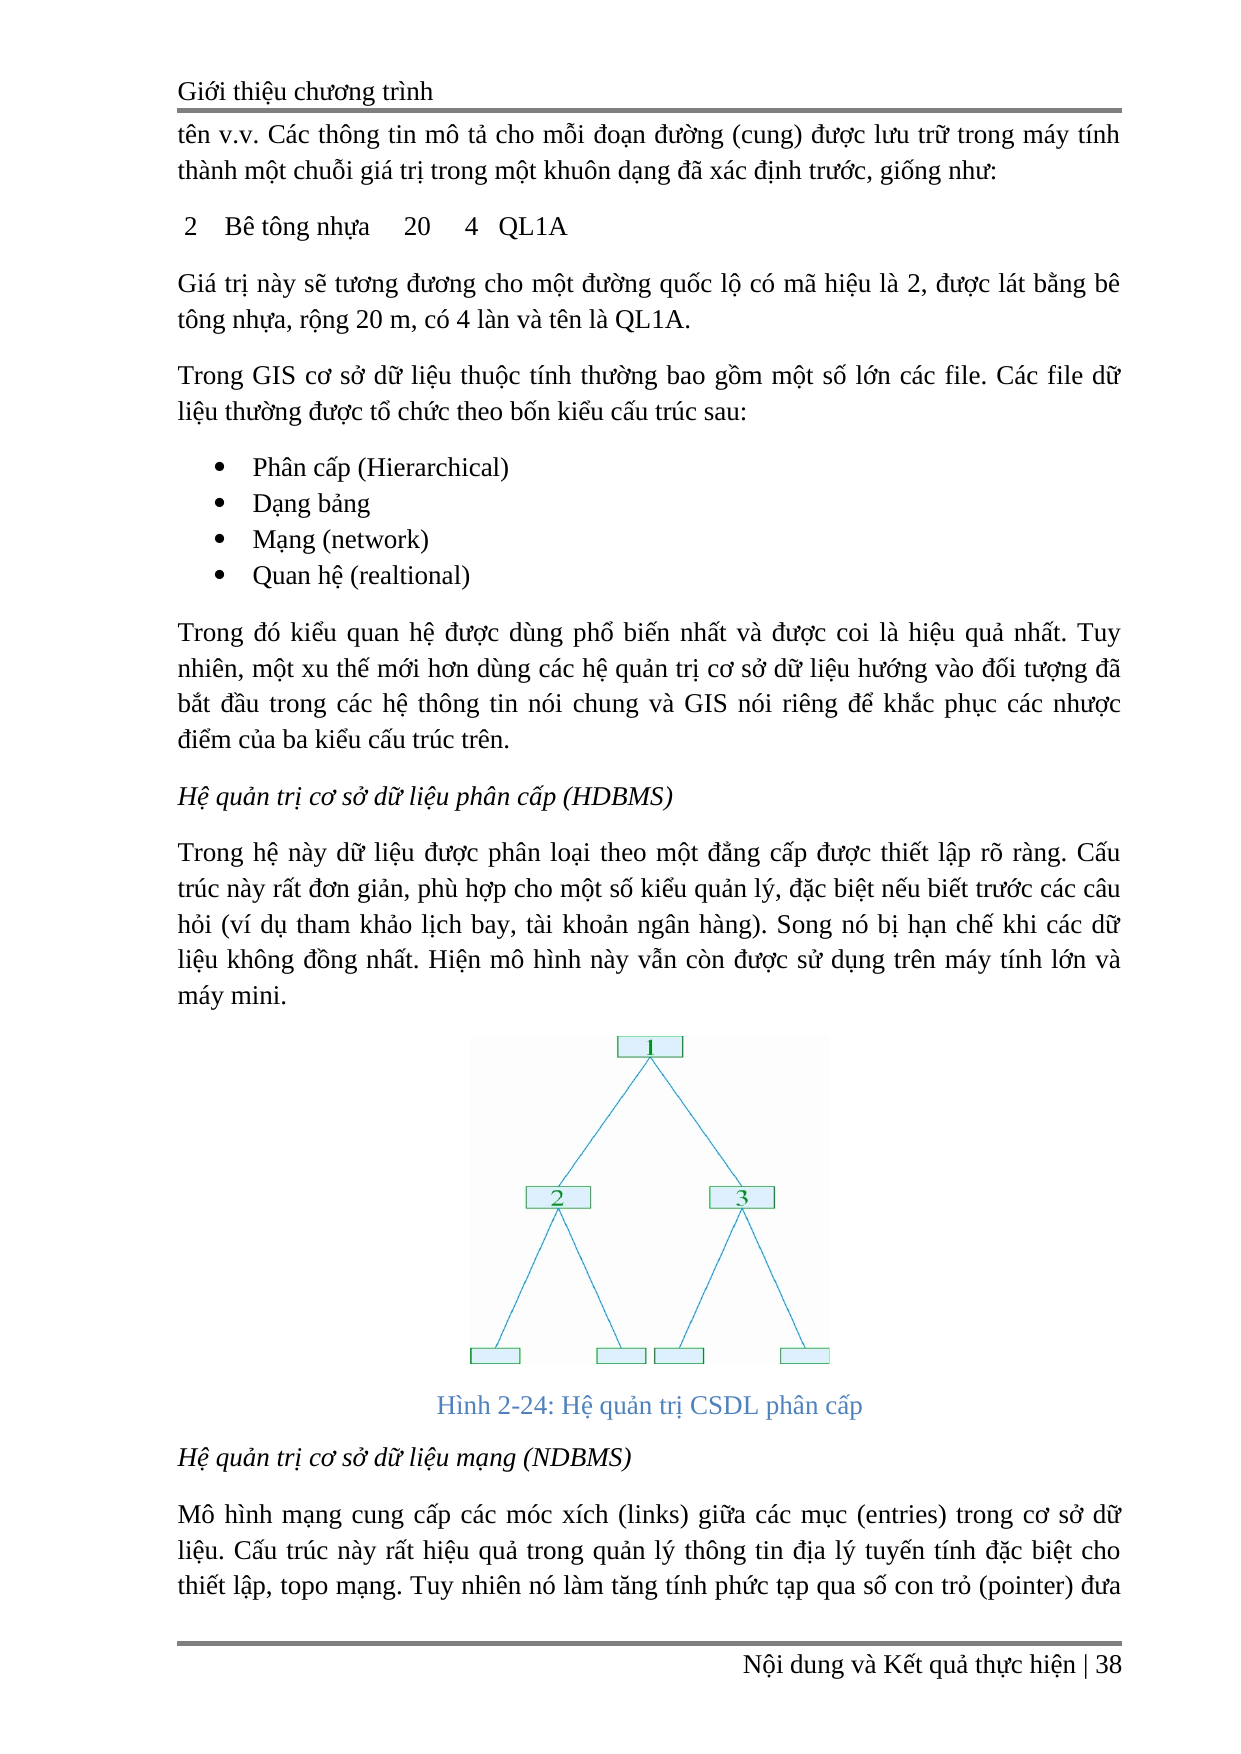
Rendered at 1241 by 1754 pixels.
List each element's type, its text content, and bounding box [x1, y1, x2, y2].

text Hệ quản trị cơ sở dữ liệu phân cấp (HDBMS) [177, 780, 1122, 811]
list Quan hệ (realtional) [215, 559, 1122, 591]
text 2 Bê tông nhựa 20 4 QL1A [177, 210, 1122, 242]
list Dạng bảng [215, 487, 1122, 519]
list Mạng (network) [215, 523, 1122, 555]
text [177, 1498, 1122, 1601]
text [177, 118, 1122, 185]
text Giá trị này sẽ tương đương cho một đường quốc lộ có mã hiệu là 2, được lát bằng bê tông nhựa, rộng 20 m, có 4 làn và tên là QL1A. [177, 267, 1122, 334]
picture [470, 1036, 830, 1364]
list Phân cấp (Hierarchical) [215, 452, 1122, 483]
text Trong đó kiểu quan hệ được dùng phổ biến nhất và được coi là hiệu quả nhất. Tuy nhiên, một xu thế mới hơn dùng các hệ quản trị cơ sở dữ liệu hướng vào đối tượng đã bắt đầu trong các hệ thông tin nói chung và GIS nói riêng để khắc phục các nhược điểm của ba kiểu cấu trúc trên. [177, 616, 1122, 754]
text Trong GIS cơ sở dữ liệu thuộc tính thường bao gồm một số lớn các file. Các file dữ liệu thường được tổ chức theo bốn kiểu cấu trúc sau: [177, 359, 1122, 426]
text Trong hệ này dữ liệu được phân loại theo một đẳng cấp được thiết lập rõ ràng. Cấu trúc này rất đơn giản, phù hợp cho một số kiểu quản lý, đặc biệt nếu biết trước các câu hỏi (ví dụ tham khảo lịch bay, tài khoản ngân hàng). Song nó bị hạn chế khi các dữ liệu không đồng nhất. Hiện mô hình này vẫn còn được sử dụng trên máy tính lớn và máy mini. [177, 836, 1122, 1011]
text Hệ quản trị cơ sở dữ liệu mạng (NDBMS) [177, 1441, 1122, 1473]
